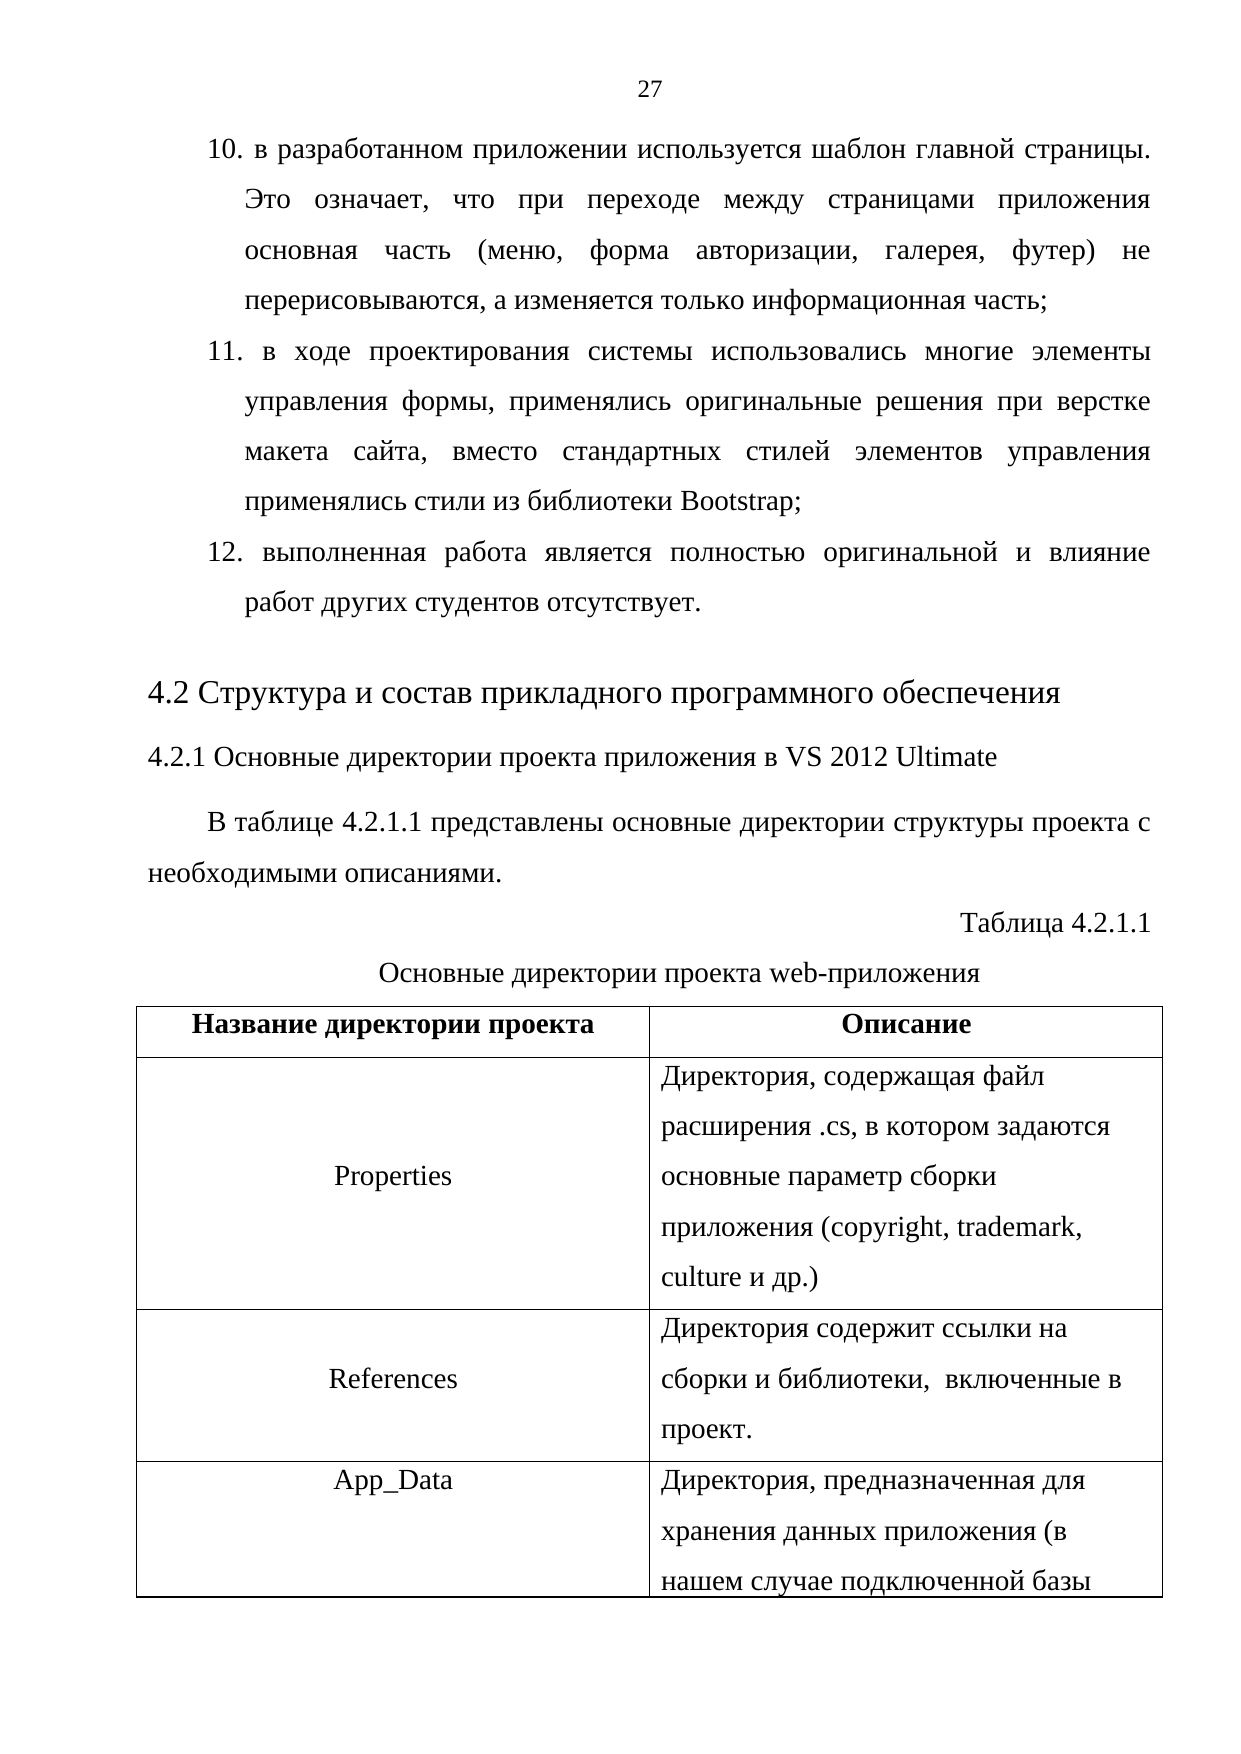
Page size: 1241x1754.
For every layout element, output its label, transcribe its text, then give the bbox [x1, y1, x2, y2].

list в ходе проектирования системы использовались многие элементы управления формы, применялись оригинальные решения при верстке макета сайта, вместо стандартных стилей элементов управления применялись стили из библиотеки Bootstrap; [207, 333, 1152, 517]
list в разработанном приложении используется шаблон главной страницы. Это означает, что при переходе между страницами приложения основная часть (меню, форма авторизации, галерея, футер) не перерисовываются, а изменяется только информационная часть; [207, 131, 1152, 316]
table_cell Директория, содержащая файл расширения .cs, в котором задаются основные параметр сборки приложения (copyright, trademark, culture и др.) [650, 1058, 1162, 1309]
text Основные директории проекта web-приложения [148, 955, 1152, 989]
table_cell Properties [137, 1058, 649, 1309]
subtitle 4.2 Структура и состав прикладного программного обеспечения [148, 672, 1152, 710]
table_cell Директория содержит ссылки на сборки и библиотеки, включенные в проект. [650, 1310, 1162, 1461]
text Таблица 4.2.1.1 [148, 905, 1152, 938]
table_cell App_Data [137, 1462, 649, 1596]
table_header Название директории проекта [137, 1007, 649, 1057]
subtitle 4.2.1 Основные директории проекта приложения в VS 2012 Ultimate [148, 739, 1152, 773]
text В таблице 4.2.1.1 представлены основные директории структуры проекта с необходимыми описаниями. [148, 804, 1152, 888]
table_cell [650, 1462, 1162, 1596]
list выполненная работа является полностью оригинальной и влияние работ других студентов отсутствует. [207, 534, 1152, 618]
table_header Описание [650, 1007, 1162, 1057]
table_cell References [137, 1310, 649, 1461]
